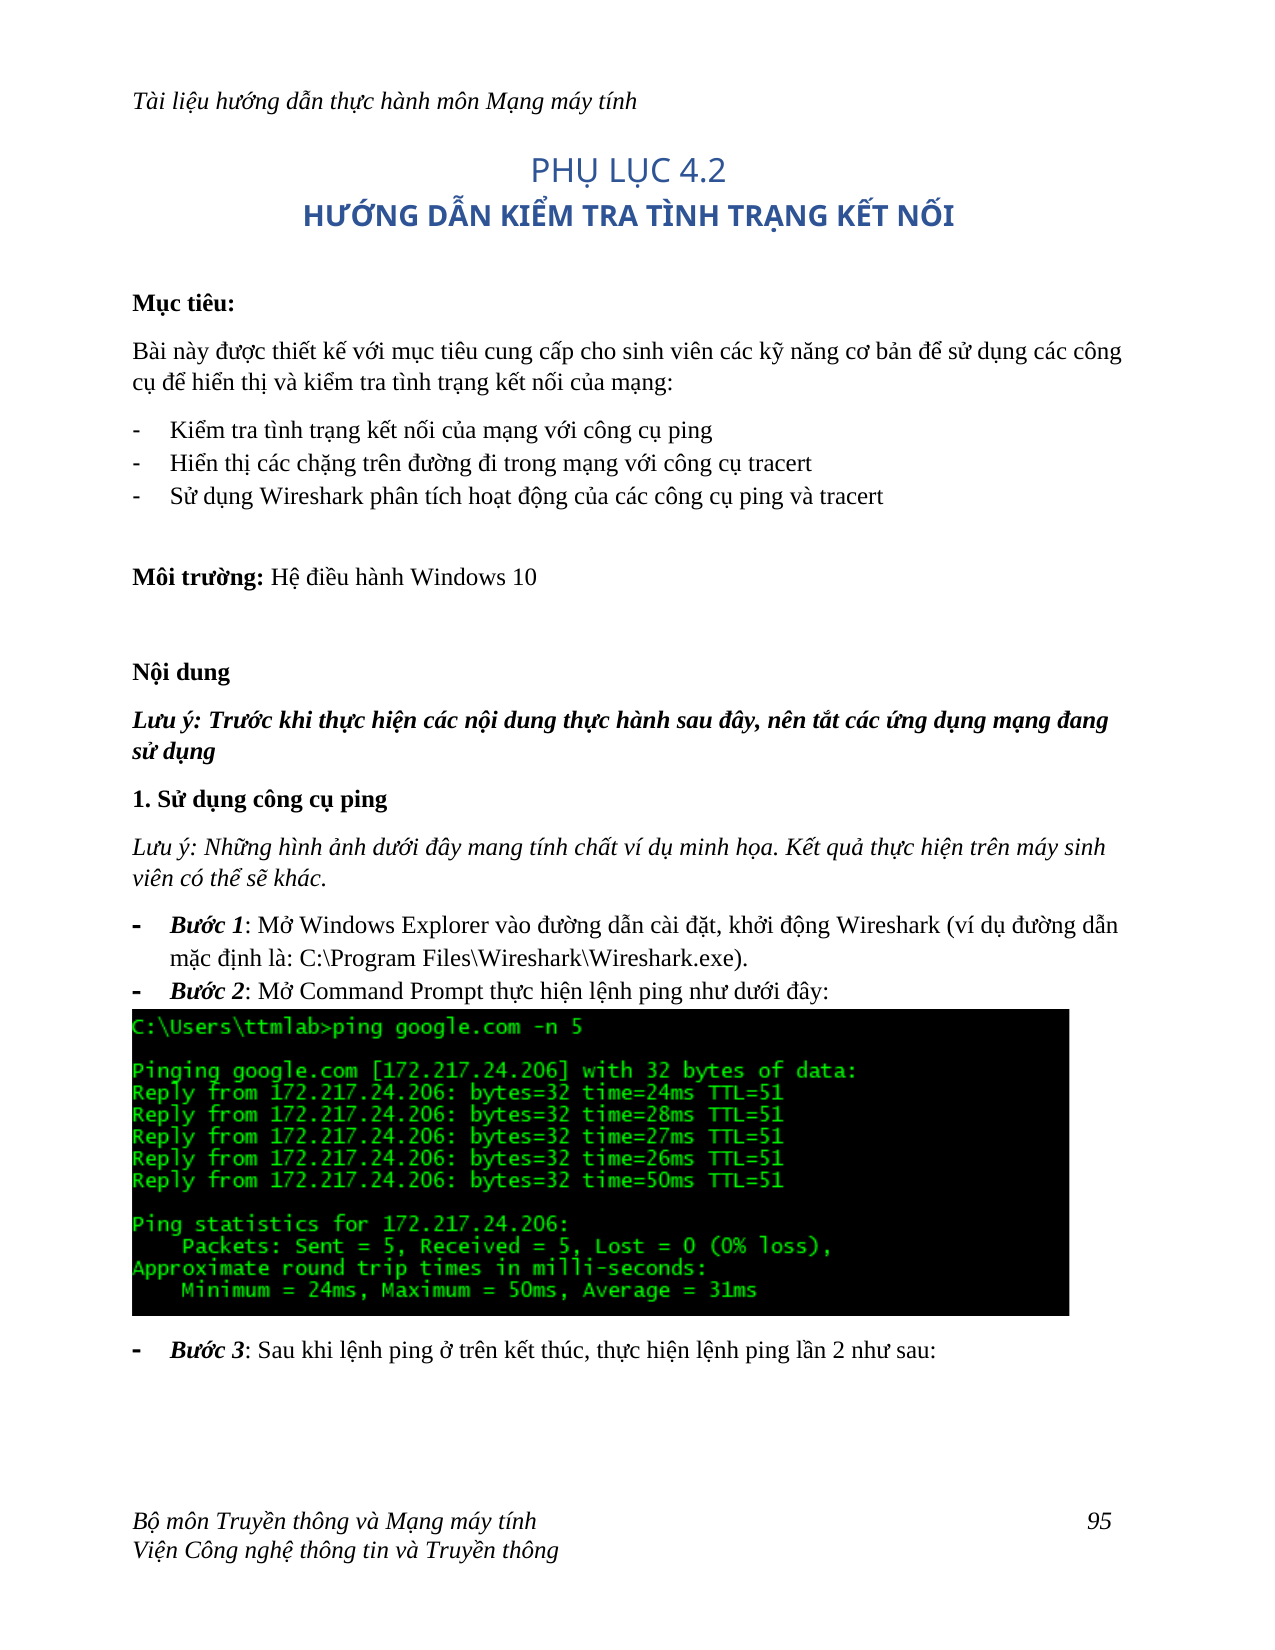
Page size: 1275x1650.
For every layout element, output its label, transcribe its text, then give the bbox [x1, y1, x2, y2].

text Môi trường: Hệ điều hành Windows 10 [132, 562, 1125, 591]
text Lưu ý: Những hình ảnh dưới đây mang tính chất ví dụ minh họa. Kết quả thực hiện trên máy sinh viên có thể sẽ khác. [132, 832, 1125, 891]
list Bước 2: Mở Command Prompt thực hiện lệnh ping như dưới đây: [132, 976, 1125, 1005]
list Hiển thị các chặng trên đường đi trong mạng với công cụ tracert [132, 448, 1125, 477]
text Bài này được thiết kế với mục tiêu cung cấp cho sinh viên các kỹ năng cơ bản để sử dụng các công cụ để hiển thị và kiểm tra tình trạng kết nối của mạng: [132, 336, 1125, 396]
list Sử dụng Wireshark phân tích hoạt động của các công cụ ping và tracert [132, 481, 1125, 510]
text 1. Sử dụng công cụ ping [132, 784, 1125, 813]
text Nội dung [132, 657, 1125, 686]
list Bước 3: Sau khi lệnh ping ở trên kết thúc, thực hiện lệnh ping lần 2 như sau: [132, 1335, 1125, 1363]
picture [132, 1009, 1070, 1316]
text Mục tiêu: [132, 288, 1125, 317]
text Lưu ý: Trước khi thực hiện các nội dung thực hành sau đây, nên tắt các ứng dụng mạng đang sử dụng [132, 705, 1125, 765]
list Bước 1: Mở Windows Explorer vào đường dẫn cài đặt, khởi động Wireshark (ví dụ đường dẫn mặc định là: [132, 910, 1125, 972]
subtitle PHỤ LỤC 4.2 HƯỚNG DẪN KIỂM TRA TÌNH TRẠNG KẾT NỐI [132, 147, 1125, 235]
list Kiểm tra tình trạng kết nối của mạng với công cụ ping [132, 415, 1125, 444]
